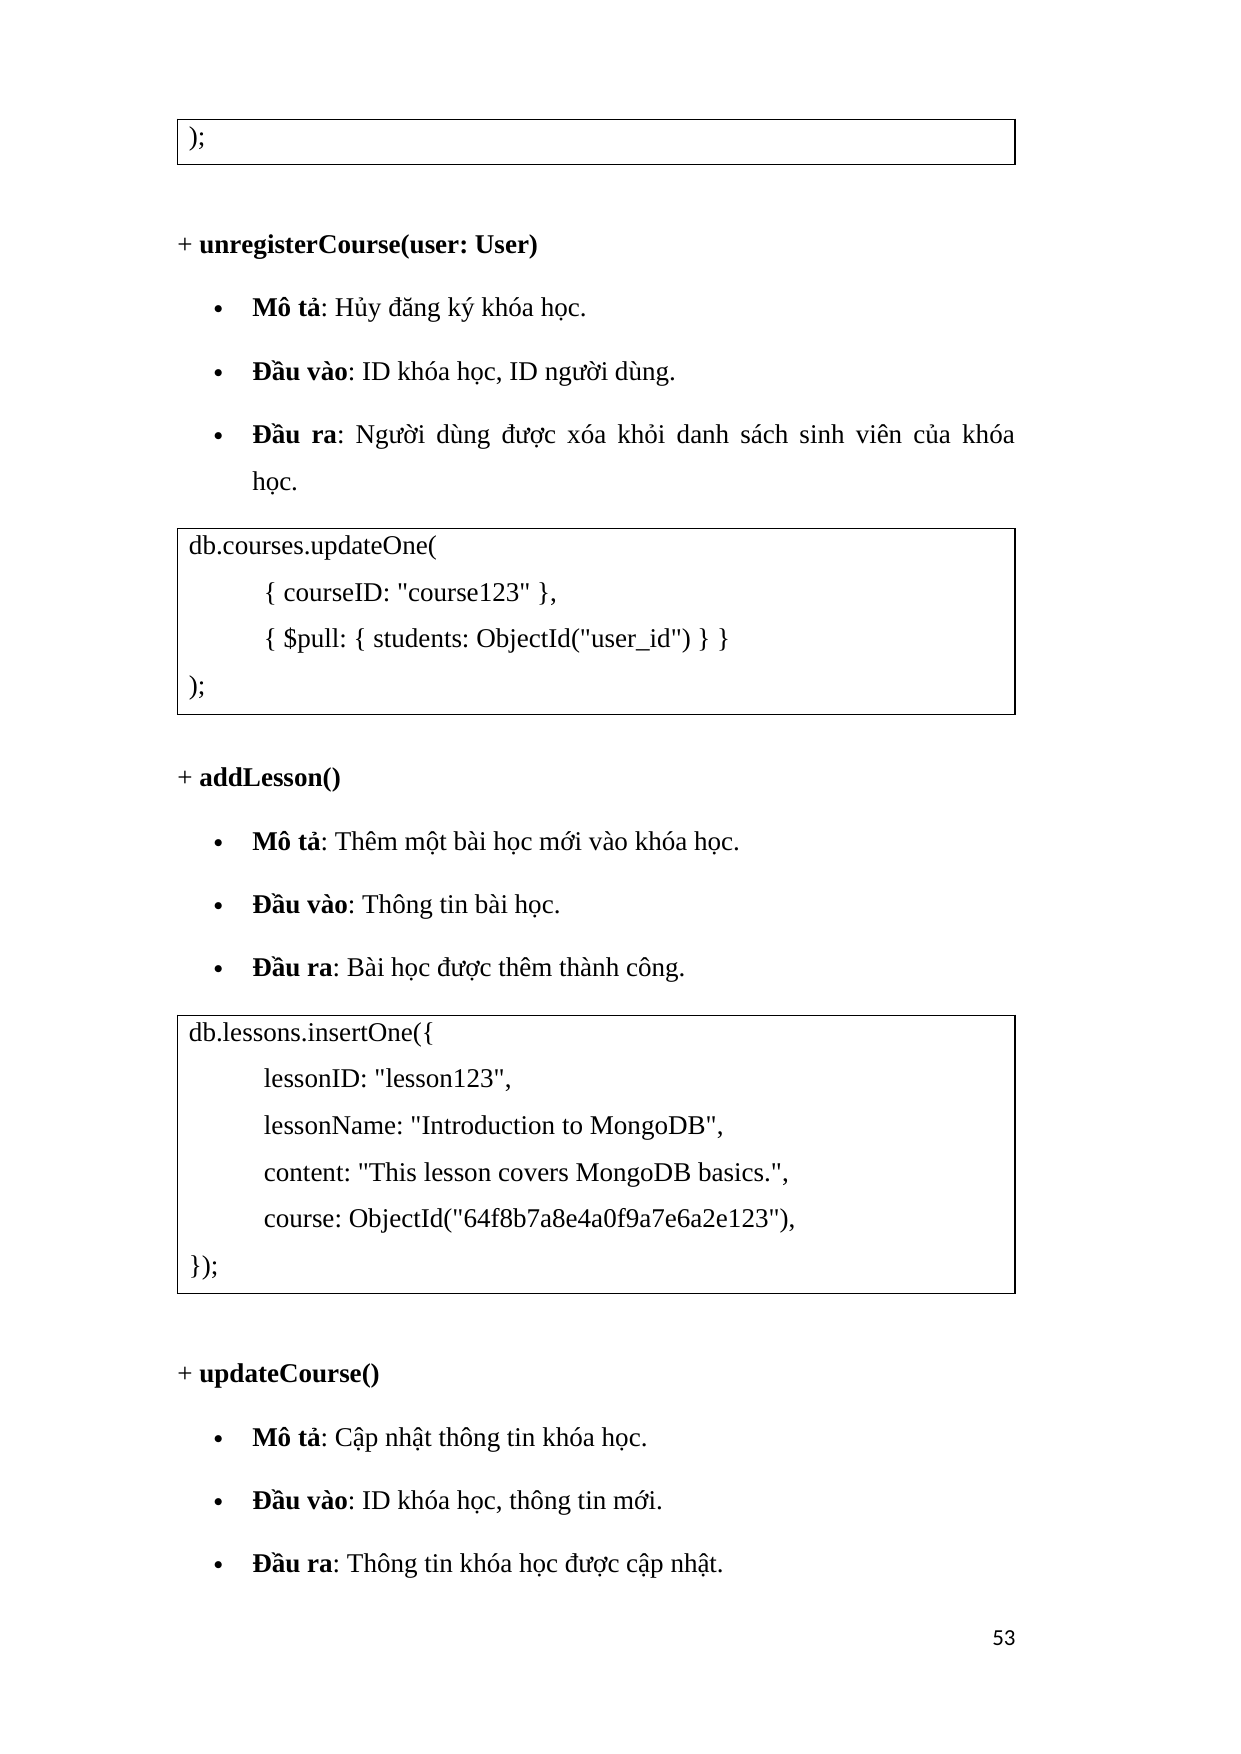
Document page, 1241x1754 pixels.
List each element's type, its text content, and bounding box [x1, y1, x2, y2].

list Mô tả: Cập nhật thông tin khóa học. [214, 1421, 1015, 1452]
text + unregisterCourse(user: User) [177, 228, 1015, 259]
list Mô tả: Hủy đăng ký khóa học. [214, 292, 1015, 323]
list Đầu vào: ID khóa học, thông tin mới. [214, 1484, 1015, 1515]
list Đầu ra: Thông tin khóa học được cập nhật. [214, 1548, 1015, 1579]
table_header db.courses.updateOne( { courseID: "course123" }, { $pull: { students: ObjectId("user_id") } } ); [178, 529, 1014, 713]
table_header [178, 120, 1014, 164]
text + addLesson() [177, 715, 1015, 792]
table_header db.lessons.insertOne({ lessonID: "lesson123", lessonName: "Introduction to MongoDB", content: "This lesson covers MongoDB basics.", course: ObjectId("64f8b7a8e4a0f9a7e6a2e123"), }); [178, 1016, 1014, 1293]
list Đầu ra: Bài học được thêm thành công. [214, 951, 1015, 982]
list Đầu vào: ID khóa học, ID người dùng. [214, 355, 1015, 386]
list Mô tả: Thêm một bài học mới vào khóa học. [214, 824, 1015, 856]
list Đầu vào: Thông tin bài học. [214, 888, 1015, 919]
list Đầu ra: Người dùng được xóa khỏi danh sách sinh viên của khóa học. [214, 418, 1015, 496]
text + updateCourse() [177, 1358, 1015, 1389]
